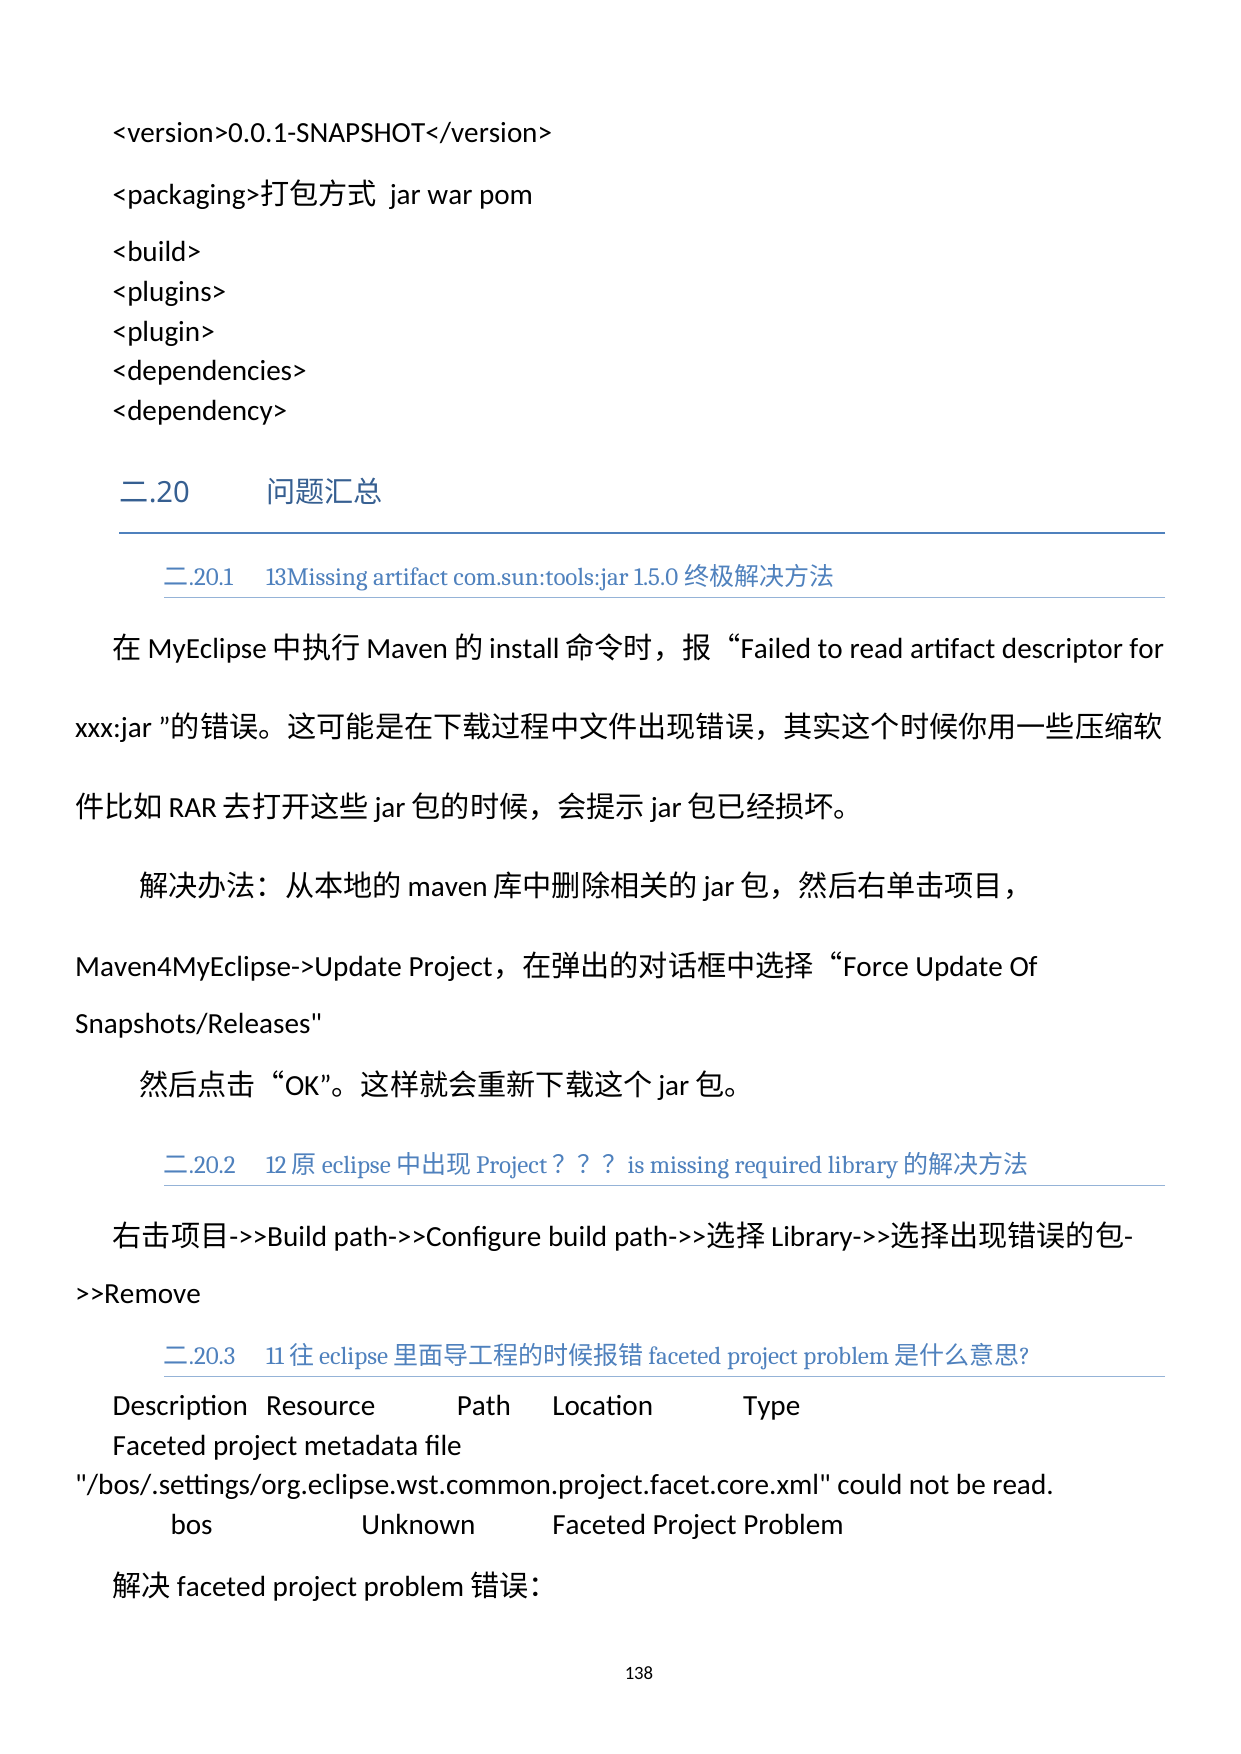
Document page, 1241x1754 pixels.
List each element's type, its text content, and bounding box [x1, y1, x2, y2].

text <dependencies> [75, 350, 1165, 390]
text 然后点击“OK”。这样就会重新下载这个jar包。 [75, 1043, 1165, 1122]
text 在MyEclipse中执行Maven的install命令时，报“Failed to read artifact descriptor for xxx:jar ”的错误。这可能是在下载过程中文件出现错误，其实这个时候你用一些压缩软件比如RAR去打开这些jar包的时候，会提示jar包已经损坏。 [75, 606, 1165, 844]
text <dependency> [75, 390, 1165, 430]
text <plugins> [75, 271, 1165, 311]
text <packaging>打包方式 jar war pom [75, 152, 1165, 231]
text <plugin> [75, 311, 1165, 350]
text Faceted project metadata file "/bos/.settings/org.eclipse.wst.common.project.facet.core.xml" could not be read. bos Unknown Faceted Project Problem [75, 1425, 1165, 1544]
subtitle 11往eclipse里面导工程的时候报错faceted project problem是什么意思? [164, 1334, 1165, 1376]
subtitle 12原eclipse中出现Project ？？？is missing required library的解决方法 [164, 1143, 1165, 1185]
text <version>0.0.1-SNAPSHOT</version> [75, 112, 1165, 152]
subtitle 13Missing artifact com.sun:tools:jar 1.5.0 终极解决方法 [164, 555, 1165, 597]
text 右击项目->>Build path->>Configure build path->>选择Library->>选择出现错误的包->>Remove [75, 1194, 1165, 1313]
text 解决faceted project problem错误： [75, 1544, 1165, 1623]
text <build> [75, 231, 1165, 271]
text 解决办法：从本地的maven库中删除相关的jar包，然后右单击项目，Maven4MyEclipse->Update Project，在弹出的对话框中选择“Force Update Of Snapshots/Releases" [75, 844, 1165, 1043]
subtitle 问题汇总 [119, 451, 1165, 532]
text Description Resource Path Location Type [75, 1385, 1165, 1425]
